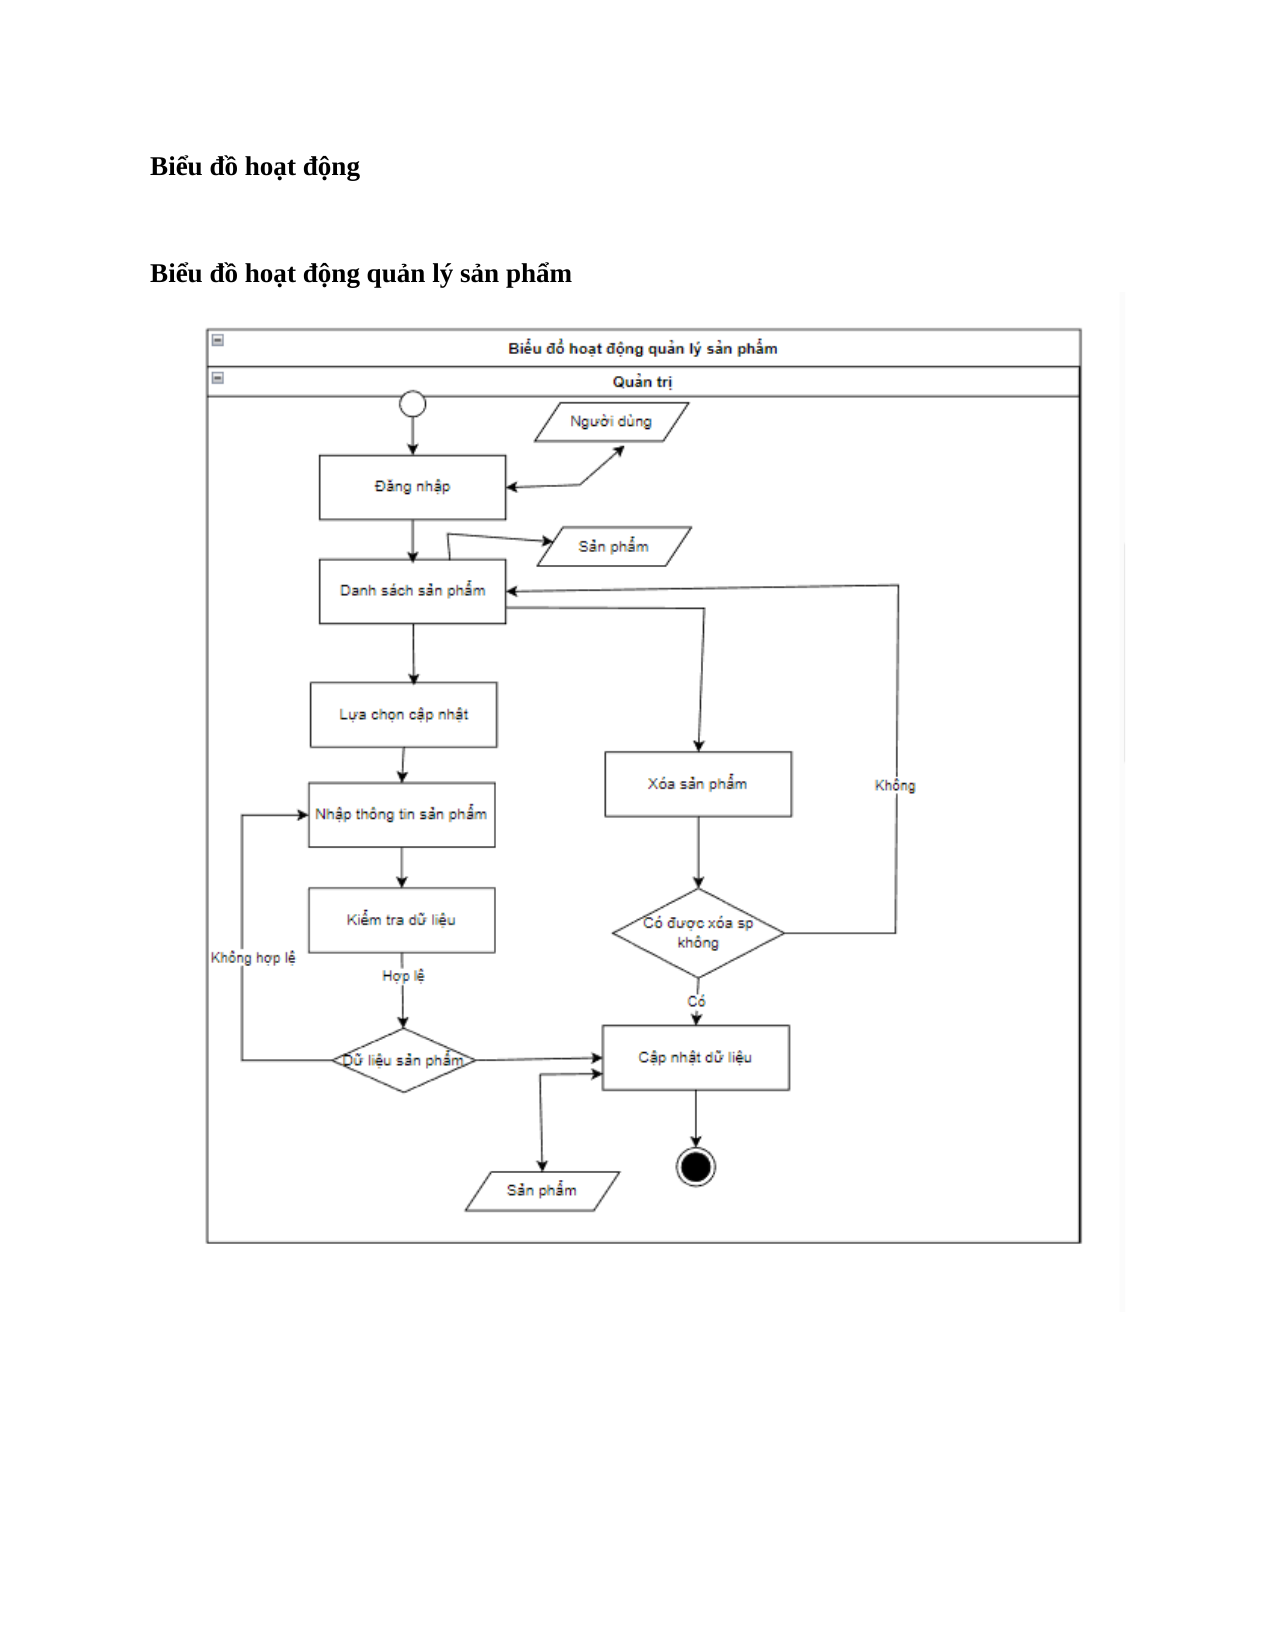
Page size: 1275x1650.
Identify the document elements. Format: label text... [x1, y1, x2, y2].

picture [150, 292, 1125, 1312]
text Biểu đồ hoạt động quản lý sản phẩm [150, 257, 1125, 288]
text Biểu đồ hoạt động [150, 150, 1125, 181]
